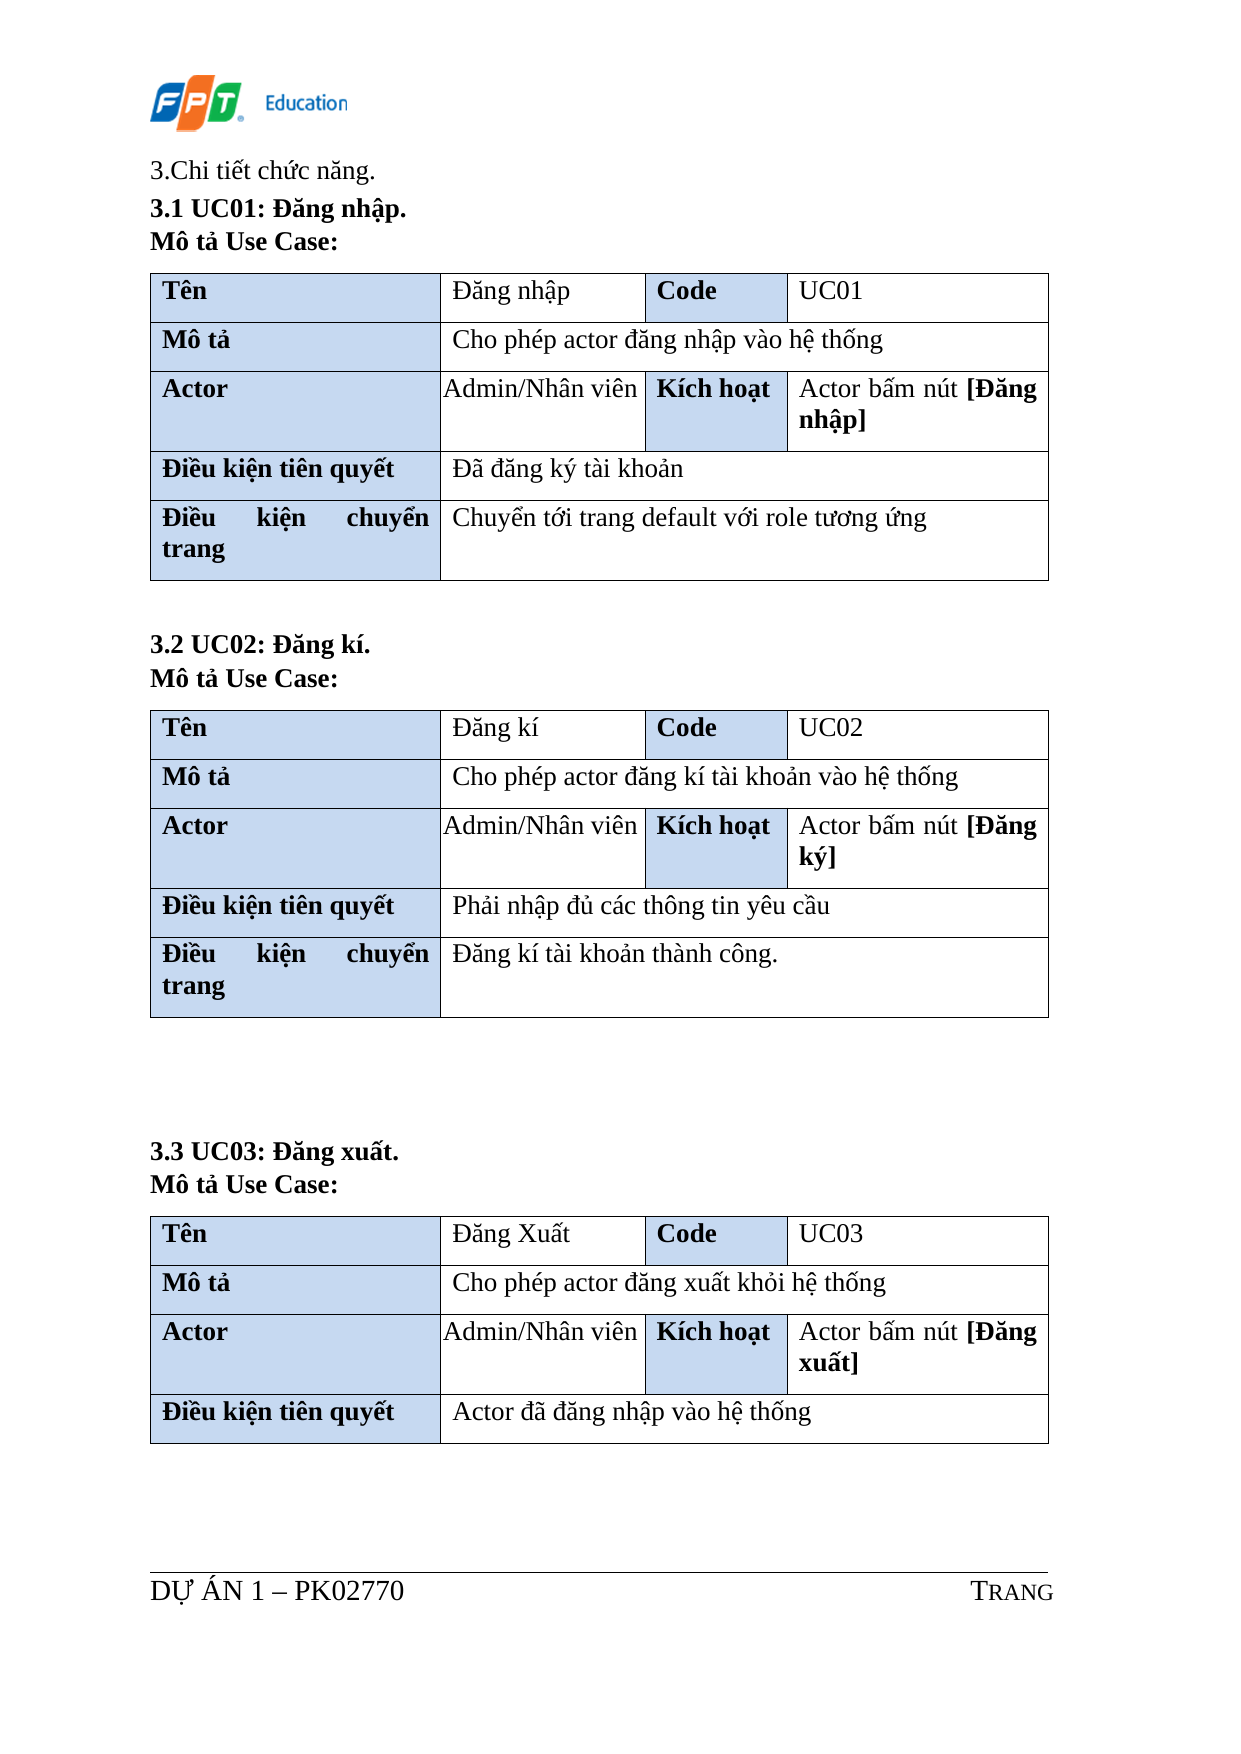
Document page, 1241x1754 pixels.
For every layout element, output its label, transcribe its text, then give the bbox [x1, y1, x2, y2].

text Mô tả Use Case: [150, 662, 1048, 693]
subtitle 3.3 UC03: Đăng xuất. [150, 1135, 1048, 1166]
table_cell Điều kiện tiên quyết [151, 889, 440, 937]
subtitle 3.2 UC02: Đăng kí. [150, 629, 1048, 660]
table_cell Cho phép actor đăng xuất khỏi hệ thống [441, 1266, 1048, 1314]
table_cell Đăng kí tài khoản thành công. [441, 938, 1048, 1017]
table_cell Admin/Nhân viên [441, 1315, 645, 1394]
picture [150, 75, 347, 132]
table_cell Kích hoạt [646, 809, 787, 888]
table_cell Mô tả [151, 323, 440, 371]
table_cell Cho phép actor đăng kí tài khoản vào hệ thống [441, 760, 1048, 808]
table_cell Admin/Nhân viên [441, 372, 645, 451]
table_header Code [646, 1217, 787, 1265]
text Mô tả Use Case: [150, 225, 1048, 257]
table_cell Actor [151, 372, 440, 451]
table_header Code [646, 711, 787, 759]
table_cell Actor đã đăng nhập vào hệ thống [441, 1395, 1048, 1443]
table_header UC03 [788, 1217, 1048, 1265]
table_cell Admin/Nhân viên [441, 809, 645, 888]
table_cell Chuyển tới trang default với role tương ứng [441, 501, 1048, 580]
table_cell Kích hoạt [646, 372, 787, 451]
table_header Đăng Xuất [441, 1217, 645, 1265]
table_cell Mô tả [151, 760, 440, 808]
table_cell Phải nhập đủ các thông tin yêu cầu [441, 889, 1048, 937]
table_header Code [646, 274, 787, 322]
text Mô tả Use Case: [150, 1168, 1048, 1199]
table_header Đăng nhập [441, 274, 645, 322]
table_cell Actor bấm nút [Đăng nhập] [788, 372, 1048, 451]
table_header Tên [151, 711, 440, 759]
subtitle 3.Chi tiết chức năng. [150, 154, 1048, 185]
table_header Tên [151, 274, 440, 322]
table_cell Điều kiện tiên quyết [151, 452, 440, 500]
table_cell Actor [151, 809, 440, 888]
table_cell Điều kiện chuyển trang [151, 938, 440, 1017]
table_cell Điều kiện chuyển trang [151, 501, 440, 580]
table_cell Đã đăng ký tài khoản [441, 452, 1048, 500]
table_cell Actor bấm nút [Đăng xuất] [788, 1315, 1048, 1394]
table_cell Kích hoạt [646, 1315, 787, 1394]
table_cell Actor bấm nút [Đăng ký] [788, 809, 1048, 888]
table_cell Điều kiện tiên quyết [151, 1395, 440, 1443]
table_header UC02 [788, 711, 1048, 759]
table_cell Actor [151, 1315, 440, 1394]
subtitle 3.1 UC01: Đăng nhập. [150, 192, 1048, 223]
table_cell Cho phép actor đăng nhập vào hệ thống [441, 323, 1048, 371]
table_header Đăng kí [441, 711, 645, 759]
table_cell Mô tả [151, 1266, 440, 1314]
table_header UC01 [788, 274, 1048, 322]
table_header Tên [151, 1217, 440, 1265]
